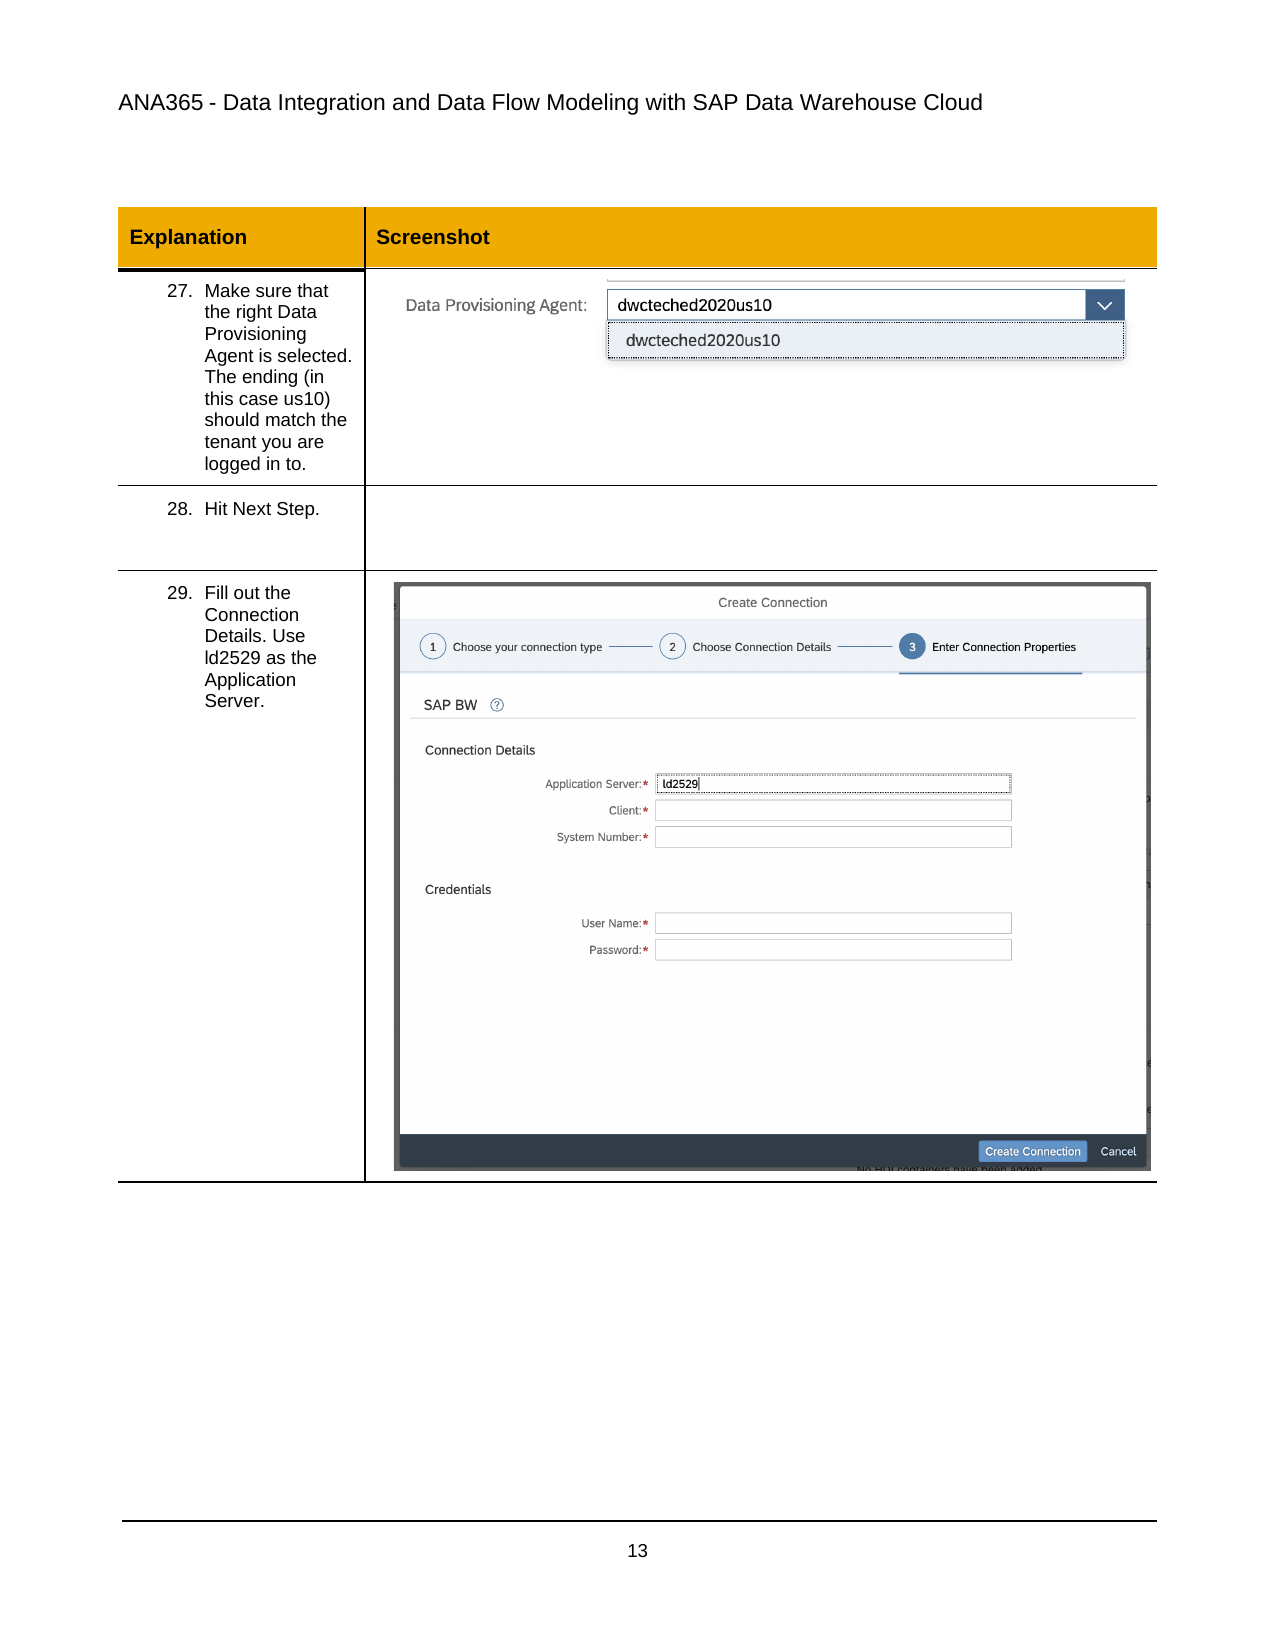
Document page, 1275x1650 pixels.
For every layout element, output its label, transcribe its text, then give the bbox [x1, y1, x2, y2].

table_cell [366, 269, 1157, 485]
picture [393, 582, 1151, 1171]
table_cell [366, 571, 1157, 1181]
picture [393, 279, 1137, 369]
table_cell Fill out the Connection Details. Use ld2529 as the Application Server. [118, 571, 364, 1181]
table_cell Hit Next Step. [118, 486, 364, 570]
table_cell Make sure that the right Data Provisioning Agent is selected. The ending (in this case us10) should match the tenant you are logged in to. [118, 272, 364, 485]
table_cell [366, 486, 1157, 570]
table_header Screenshot [366, 207, 1157, 267]
table_header Explanation [118, 207, 364, 267]
